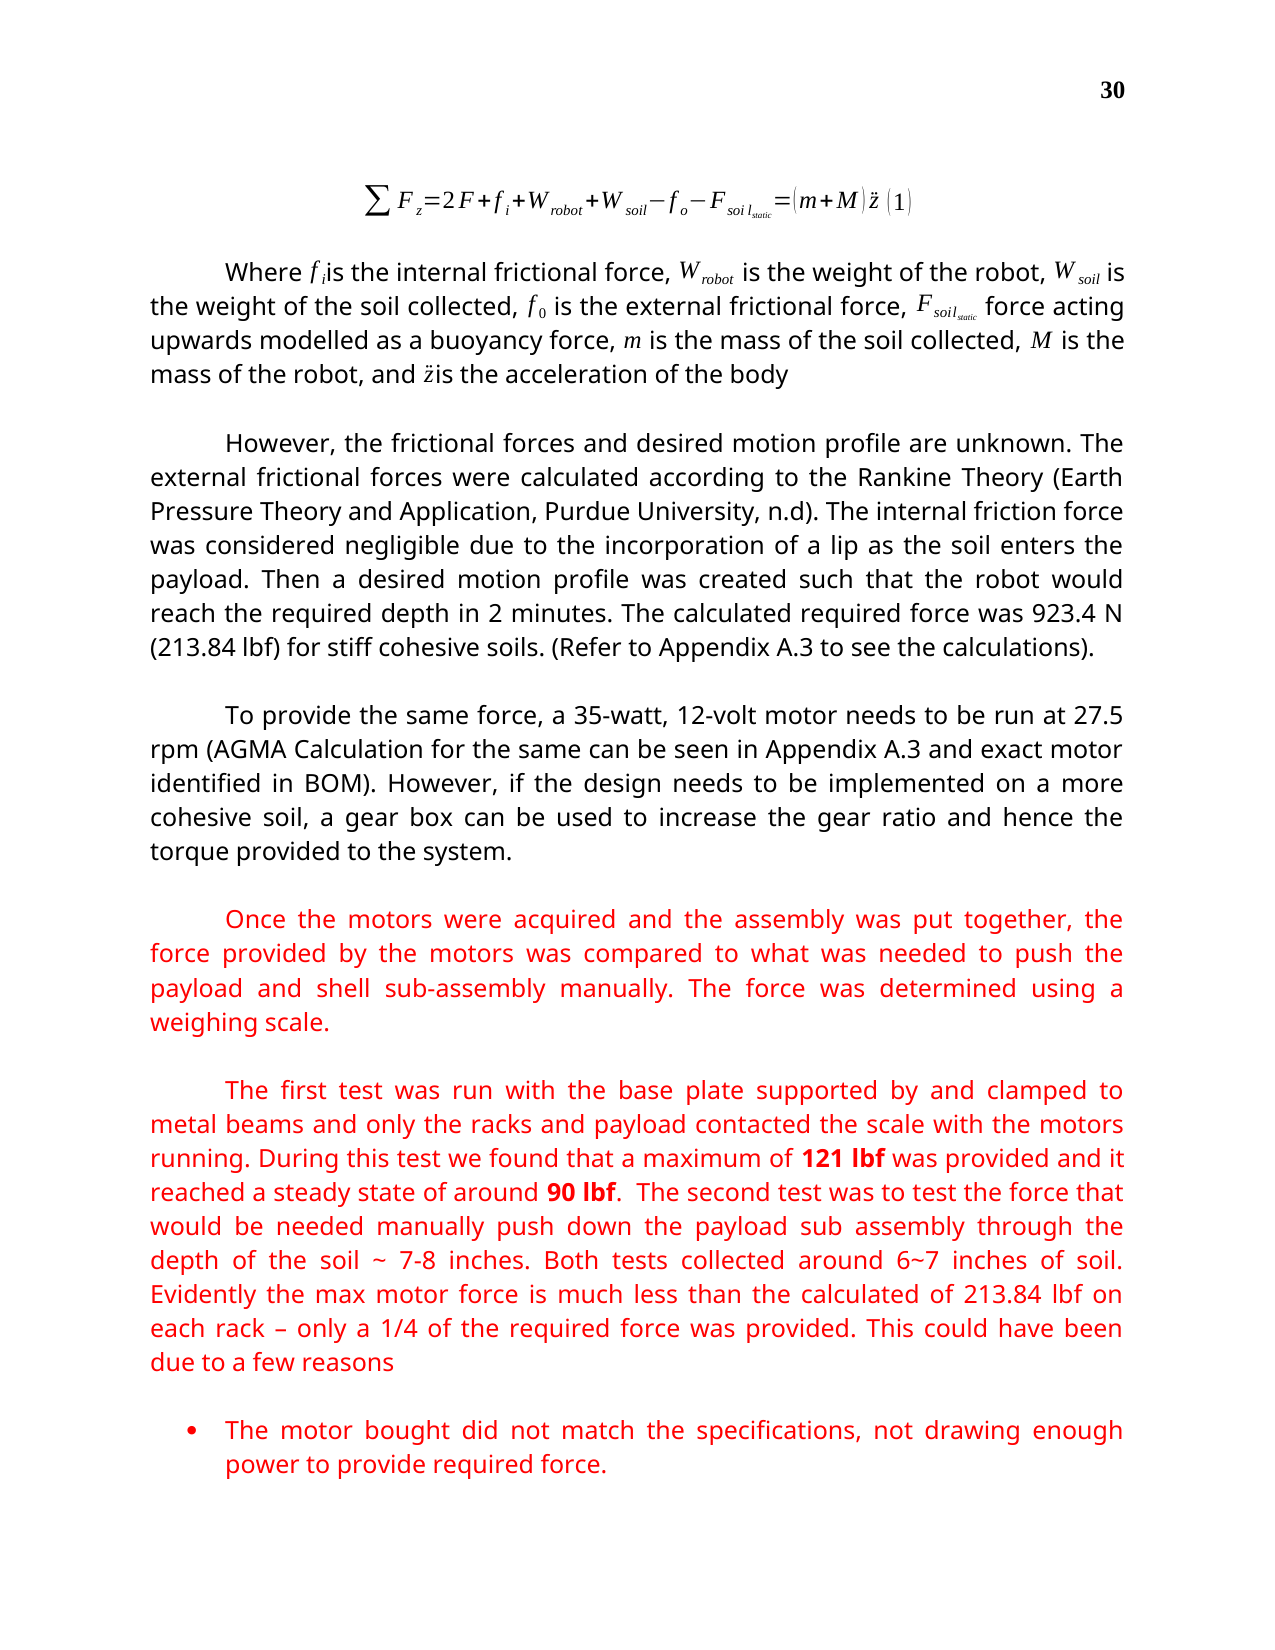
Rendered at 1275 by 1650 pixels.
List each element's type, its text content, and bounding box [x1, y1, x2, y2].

text The first test was run with the base plate supported by and clamped to metal beams and only the racks and payload contacted the scale with the motors running. During this test we found that a maximum of 121 lbf was provided and it reached a steady state of around 90 lbf. The second test was to test the force that would be needed manually push down the payload sub assembly through the depth of the soil ~ 7-8 inches. Both tests collected around 6~7 inches of soil. Evidently the max motor force is much less than the calculated of 213.84 lbf on each rack – only a 1/4 of the required force was provided. This could have been due to a few reasons [150, 1072, 1125, 1379]
text To provide the same force, a 35-watt, 12-volt motor needs to be run at 27.5 rpm (AGMA Calculation for the same can be seen in Appendix A.3 and exact motor identified in BOM). However, if the design needs to be implemented on a more cohesive soil, a gear box can be used to increase the gear ratio and hence the torque provided to the system. [150, 698, 1125, 868]
text Where is the internal frictional force, is the weight of the robot, is the weight of the soil collected, is the external frictional force, force acting upwards modelled as a buoyancy force, is the mass of the soil collected, is the mass of the robot, and is the acceleration of the body [150, 255, 1125, 391]
text Once the motors were acquired and the assembly was put together, the force provided by the motors was compared to what was needed to push the payload and shell sub-assembly manually. The force was determined using a weighing scale. [150, 902, 1125, 1038]
text However, the frictional forces and desired motion profile are unknown. The external frictional forces were calculated according to the Rankine Theory (Earth Pressure Theory and Application, Purdue University, n.d). The internal friction force was considered negligible due to the incorporation of a lip as the soil enters the payload. Then a desired motion profile was created such that the robot would reach the required depth in 2 minutes. The calculated required force was 923.4 N (213.84 lbf) for stiff cohesive soils. (Refer to Appendix A.3 to see the calculations). [150, 425, 1125, 664]
list The motor bought did not match the specifications, not drawing enough power to provide required force. [187, 1413, 1125, 1481]
